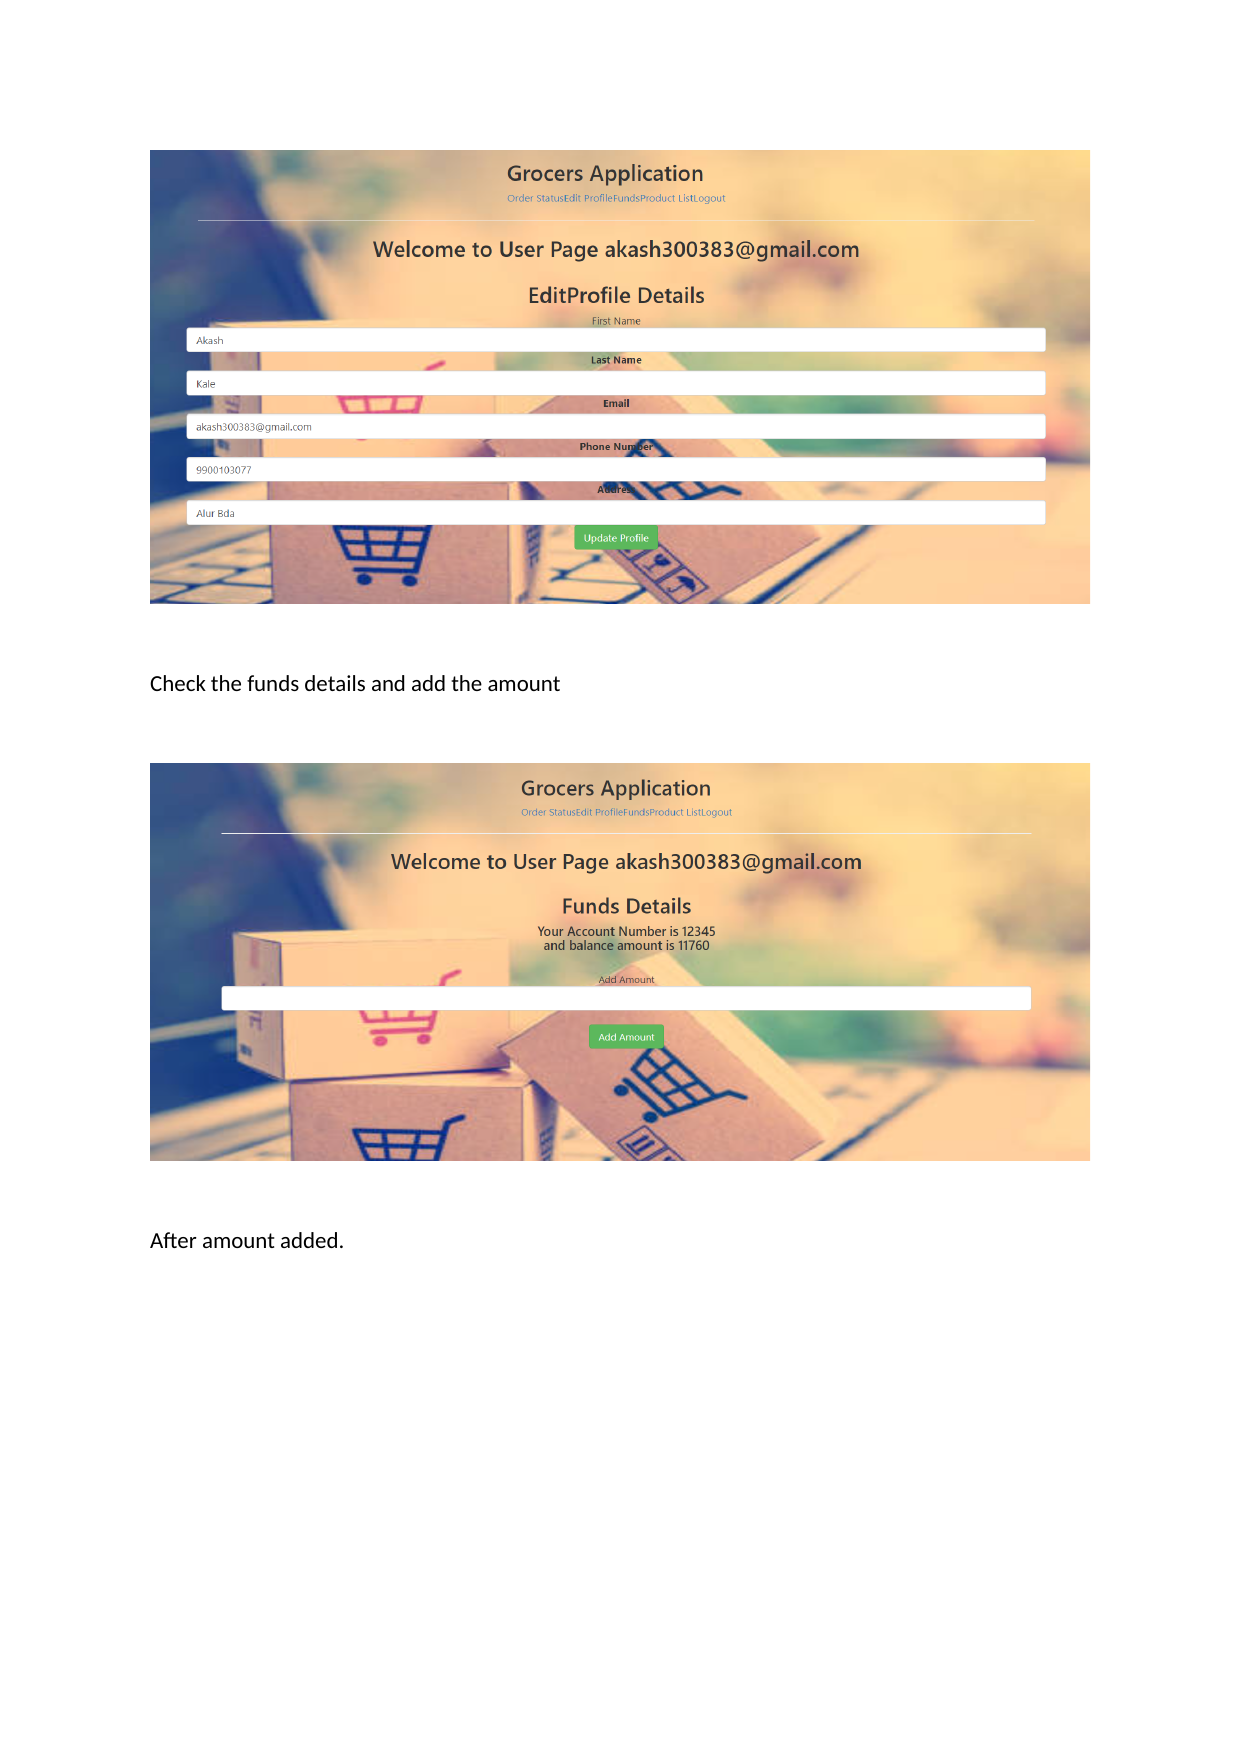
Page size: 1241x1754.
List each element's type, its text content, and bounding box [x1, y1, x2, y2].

text After amount added. [150, 1226, 1090, 1254]
picture [150, 150, 1091, 604]
text Check the funds details and add the amount [150, 669, 1090, 697]
picture [150, 763, 1091, 1161]
